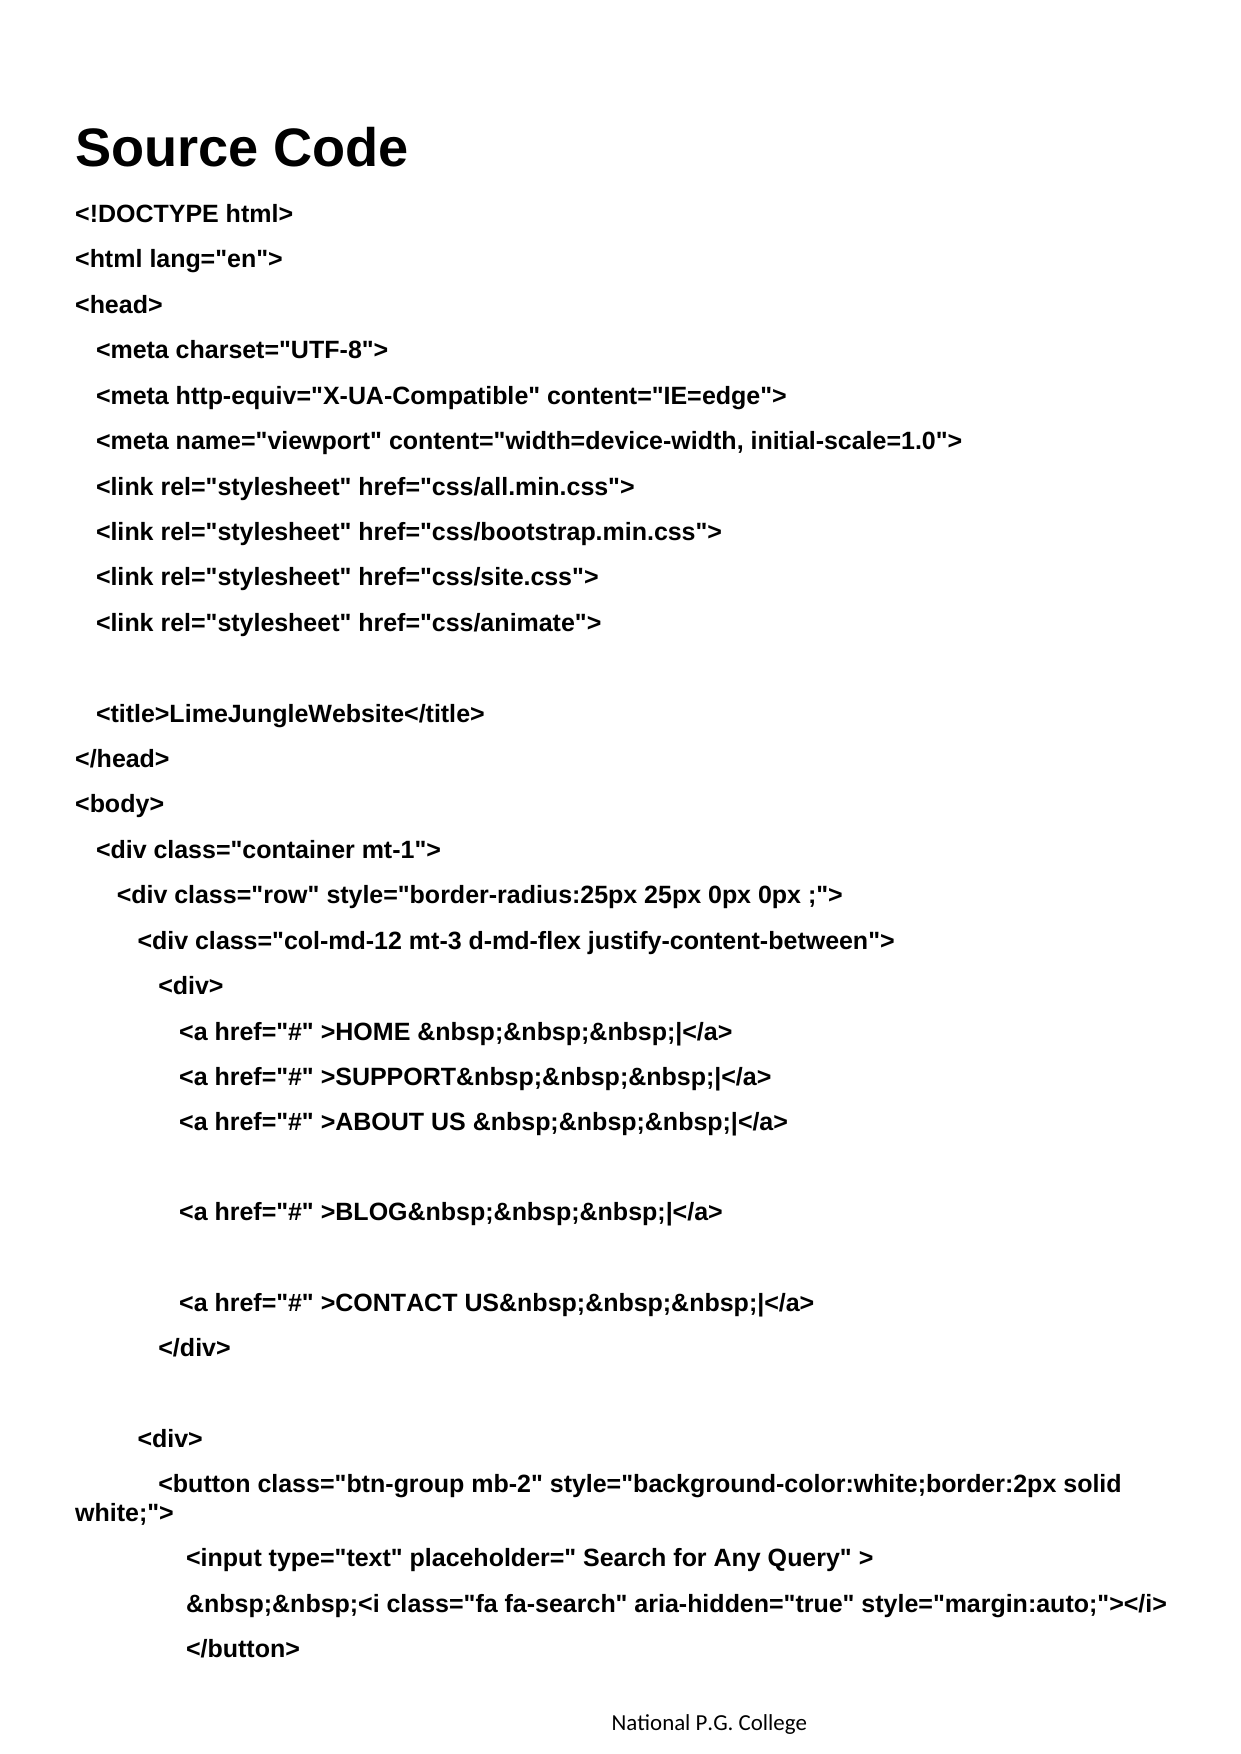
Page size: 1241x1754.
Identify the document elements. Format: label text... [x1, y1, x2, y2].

text <!DOCTYPE html> [75, 199, 1196, 228]
text <link rel="stylesheet" href="css/bootstrap.min.css"> [75, 517, 1196, 546]
text <a href="#" >HOME &nbsp;&nbsp;&nbsp;|</a> [75, 1016, 1196, 1045]
text <div class="container mt-1"> [75, 835, 1196, 863]
text </button> [75, 1634, 1196, 1663]
text <div> [75, 1424, 1196, 1452]
text <a href="#" >BLOG&nbsp;&nbsp;&nbsp;|</a> [75, 1197, 1196, 1226]
text <link rel="stylesheet" href="css/all.min.css"> [75, 471, 1196, 500]
text <meta http-equiv="X-UA-Compatible" content="IE=edge"> [75, 381, 1196, 409]
text <div class="row" style="border-radius:25px 25px 0px 0px ;"> [75, 880, 1196, 909]
text <html lang="en"> [75, 244, 1196, 273]
text <a href="#" >CONTACT US&nbsp;&nbsp;&nbsp;|</a> [75, 1287, 1196, 1316]
text Source Code [75, 115, 1196, 177]
text <meta name="viewport" content="width=device-width, initial-scale=1.0"> [75, 426, 1196, 455]
text <div class="col-md-12 mt-3 d-md-flex justify-content-between"> [75, 926, 1196, 954]
text <meta charset="UTF-8"> [75, 335, 1196, 364]
text </head> [75, 744, 1196, 773]
text <link rel="stylesheet" href="css/animate"> [75, 608, 1196, 636]
text <body> [75, 789, 1196, 818]
text <a href="#" >SUPPORT&nbsp;&nbsp;&nbsp;|</a> [75, 1062, 1196, 1091]
text </div> [75, 1333, 1196, 1362]
text &nbsp;&nbsp;<i class="fa fa-search" aria-hidden="true" style="margin:auto;"></i> [75, 1589, 1196, 1617]
text <a href="#" >ABOUT US &nbsp;&nbsp;&nbsp;|</a> [75, 1107, 1196, 1136]
text <input type="text" placeholder=" Search for Any Query" > [75, 1543, 1196, 1572]
text <button class="btn-group mb-2" style="background-color:white;border:2px solid white;"> [75, 1469, 1196, 1527]
text <div> [75, 971, 1196, 1000]
text <title>LimeJungleWebsite</title> [75, 698, 1196, 727]
text <link rel="stylesheet" href="css/site.css"> [75, 562, 1196, 591]
text <head> [75, 290, 1196, 318]
